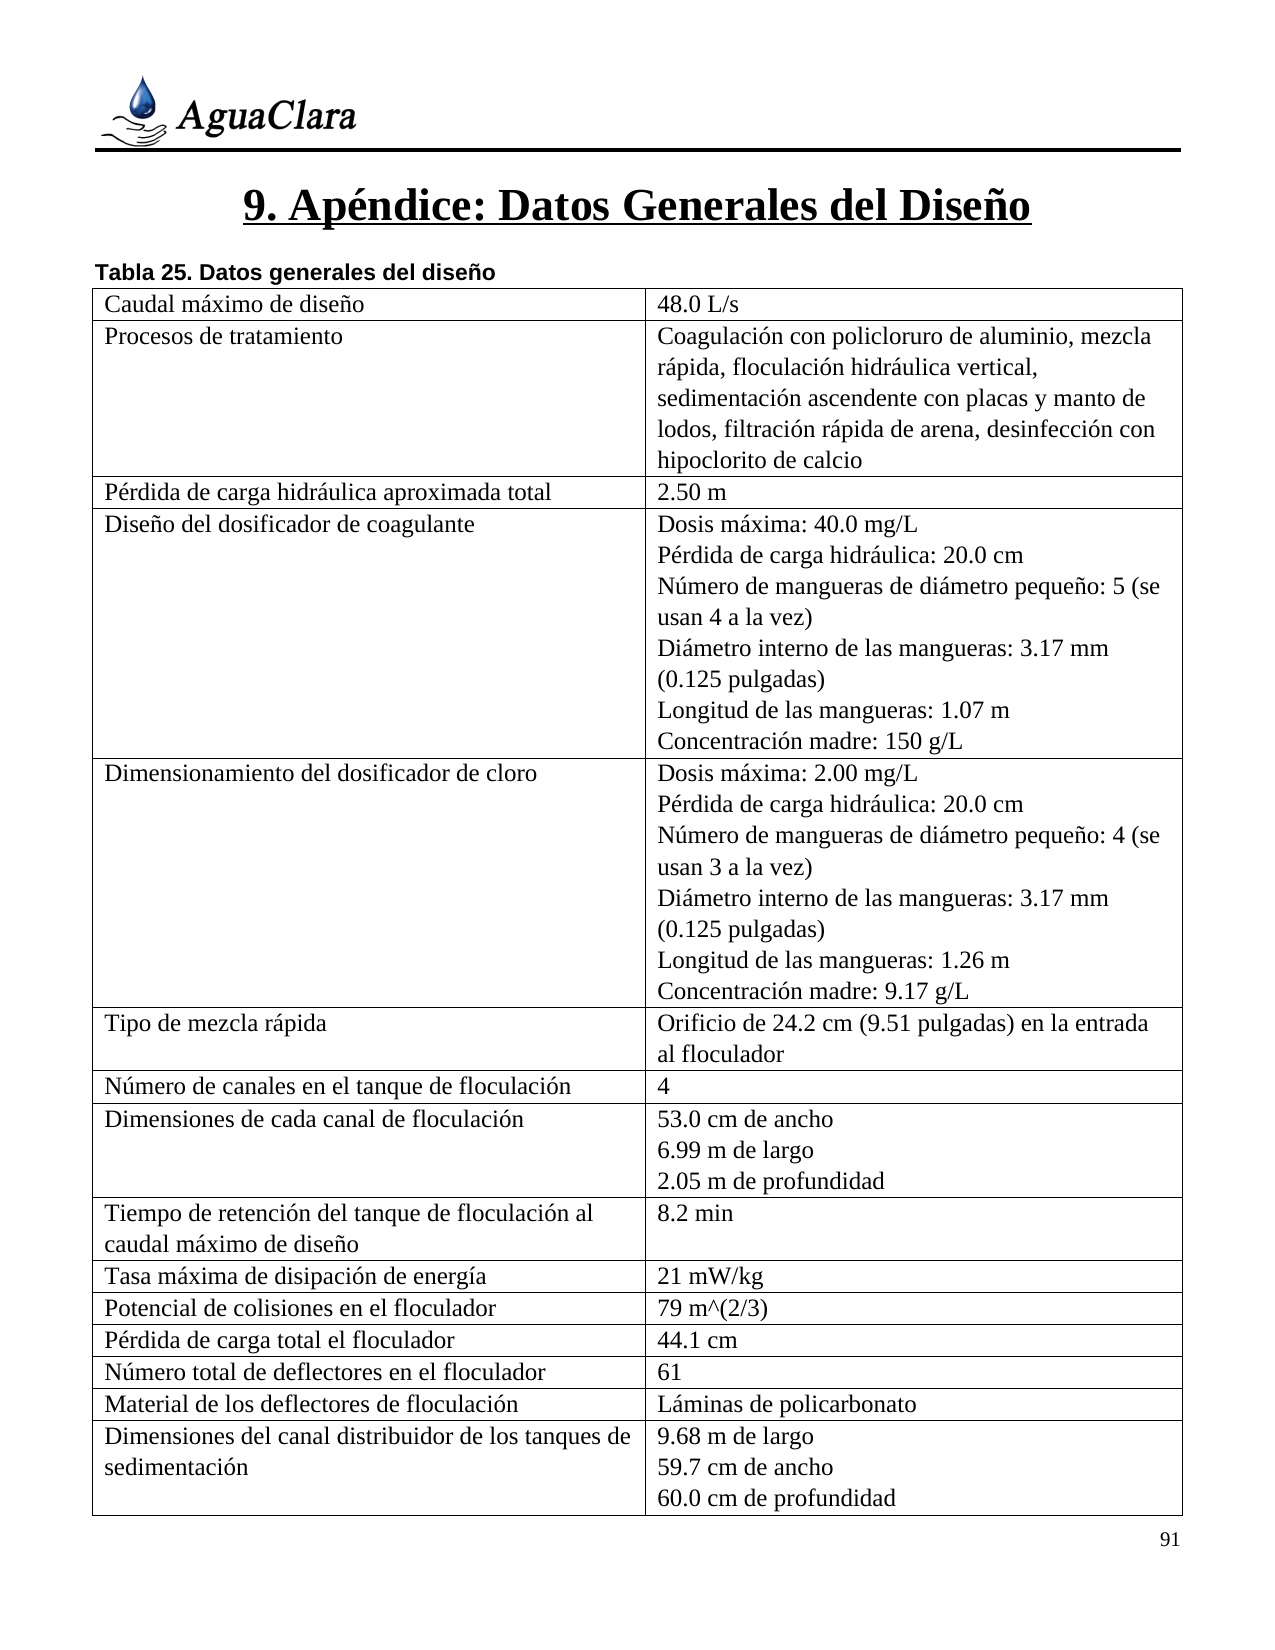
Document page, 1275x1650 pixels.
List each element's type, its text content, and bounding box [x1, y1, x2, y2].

table_header Caudal máximo de diseño [93, 289, 645, 320]
table_cell Tiempo de retención del tanque de floculación al caudal máximo de diseño [93, 1198, 645, 1260]
table_cell 2.50 m [646, 477, 1182, 508]
table_cell Dimensionamiento del dosificador de cloro [93, 759, 645, 1007]
table_cell Dosis máxima: 2.00 mg/L Pérdida de carga hidráulica: 20.0 cm Número de mangueras de diámetro pequeño: 4 (se usan 3 a la vez) Diámetro interno de las mangueras: 3.17 mm (0.125 pulgadas) Longitud de las mangueras: 1.26 m Concentración madre: 9.17 g/L [646, 759, 1182, 1007]
table_cell Láminas de policarbonato [646, 1389, 1182, 1420]
table_cell 79 m^(2/3) [646, 1293, 1182, 1324]
table_cell Dimensiones de cada canal de floculación [93, 1104, 645, 1197]
table_cell 21 mW/kg [646, 1261, 1182, 1292]
table_cell Tasa máxima de disipación de energía [93, 1261, 645, 1292]
table_cell Pérdida de carga total el floculador [93, 1325, 645, 1356]
table_cell 9.68 m de largo 59.7 cm de ancho 60.0 cm de profundidad [646, 1421, 1182, 1514]
table_cell 44.1 cm [646, 1325, 1182, 1356]
table_cell Número total de deflectores en el floculador [93, 1357, 645, 1388]
picture [94, 75, 373, 148]
subtitle . Apéndice: Datos Generales del Diseño [94, 177, 1181, 230]
table_cell Material de los deflectores de floculación [93, 1389, 645, 1420]
text Tabla 25. Datos generales del diseño [94, 259, 1181, 286]
table_cell 4 [646, 1071, 1182, 1103]
table_cell Tipo de mezcla rápida [93, 1008, 645, 1070]
table_cell Dosis máxima: 40.0 mg/L Pérdida de carga hidráulica: 20.0 cm Número de mangueras de diámetro pequeño: 5 (se usan 4 a la vez) Diámetro interno de las mangueras: 3.17 mm (0.125 pulgadas) Longitud de las mangueras: 1.07 m Concentración madre: 150 g/L [646, 509, 1182, 757]
table_cell Coagulación con policloruro de aluminio, mezcla rápida, floculación hidráulica vertical, sedimentación ascendente con placas y manto de lodos, filtración rápida de arena, desinfección con hipoclorito de calcio [646, 321, 1182, 476]
table_cell Procesos de tratamiento [93, 321, 645, 476]
table_cell Número de canales en el tanque de floculación [93, 1071, 645, 1103]
table_cell Dimensiones del canal distribuidor de los tanques de sedimentación [93, 1421, 645, 1514]
table_cell 61 [646, 1357, 1182, 1388]
table_cell Potencial de colisiones en el floculador [93, 1293, 645, 1324]
table_cell Orificio de 24.2 cm (9.51 pulgadas) en la entrada al floculador [646, 1008, 1182, 1070]
table_cell 53.0 cm de ancho 6.99 m de largo 2.05 m de profundidad [646, 1104, 1182, 1197]
table_cell 8.2 min [646, 1198, 1182, 1260]
table_cell Diseño del dosificador de coagulante [93, 509, 645, 757]
table_cell Pérdida de carga hidráulica aproximada total [93, 477, 645, 508]
table_header 48.0 L/s [646, 289, 1182, 320]
